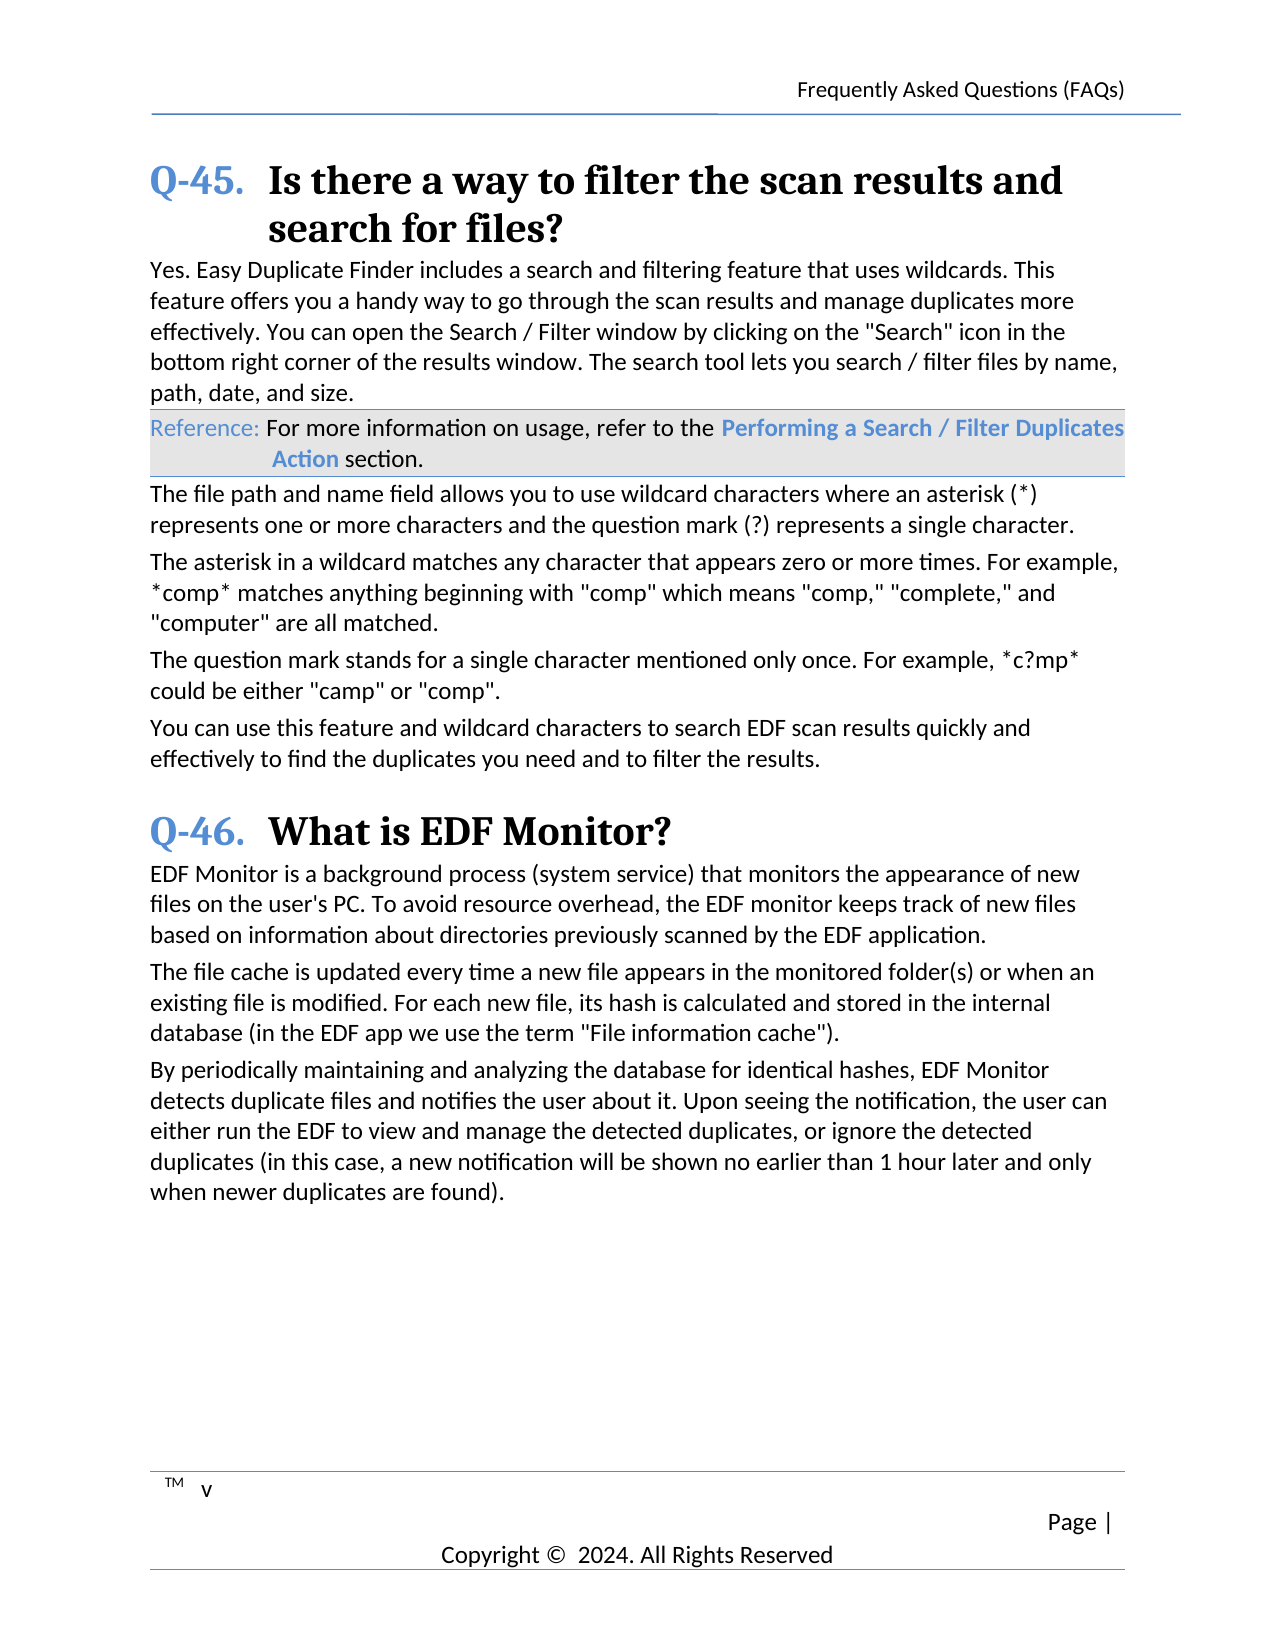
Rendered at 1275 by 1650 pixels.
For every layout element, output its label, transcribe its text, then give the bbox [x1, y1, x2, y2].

text Reference: For more information on usage, refer to the Performing a Search / Filter Duplicates Action section. [150, 410, 1125, 476]
text Is there a way to filter the scan results and search for files? [150, 157, 1125, 252]
text What is EDF Monitor? [150, 808, 1125, 856]
text By periodically maintaining and analyzing the database for identical hashes, EDF Monitor detects duplicate files and notifies the user about it. Upon seeing the notification, the user can either run the EDF to view and manage the detected duplicates, or ignore the detected duplicates (in this case, a new notification will be shown no earlier than 1 hour later and only when newer duplicates are found). [150, 1054, 1125, 1207]
text Yes. Easy Duplicate Finder includes a search and filtering feature that uses wildcards. This feature offers you a handy way to go through the scan results and manage duplicates more effectively. You can open the Search / Filter window by clicking on the "Search" icon in the bottom right corner of the results window. The search tool lets you search / filter files by name, path, date, and size. [150, 254, 1125, 407]
text The question mark stands for a single character mentioned only once. For example, *c?mp* could be either "camp" or "comp". [150, 644, 1125, 706]
text The file path and name field allows you to use wildcard characters where an asterisk (*) represents one or more characters and the question mark (?) represents a single character. [150, 479, 1125, 540]
text The asterisk in a wildcard matches any character that appears zero or more times. For example, *comp* matches anything beginning with "comp" which means "comp," "complete," and "computer" are all matched. [150, 546, 1125, 638]
text EDF Monitor is a background process (system service) that monitors the appearance of new files on the user's PC. To avoid resource overhead, the EDF monitor keeps track of new files based on information about directories previously scanned by the EDF application. [150, 858, 1125, 949]
text You can use this feature and wildcard characters to search EDF scan results quickly and effectively to find the duplicates you need and to filter the results. [150, 712, 1125, 773]
text The file cache is updated every time a new file appears in the monitored folder(s) or when an existing file is modified. For each new file, its hash is calculated and stored in the internal database (in the EDF app we use the term "File information cache"). [150, 956, 1125, 1048]
